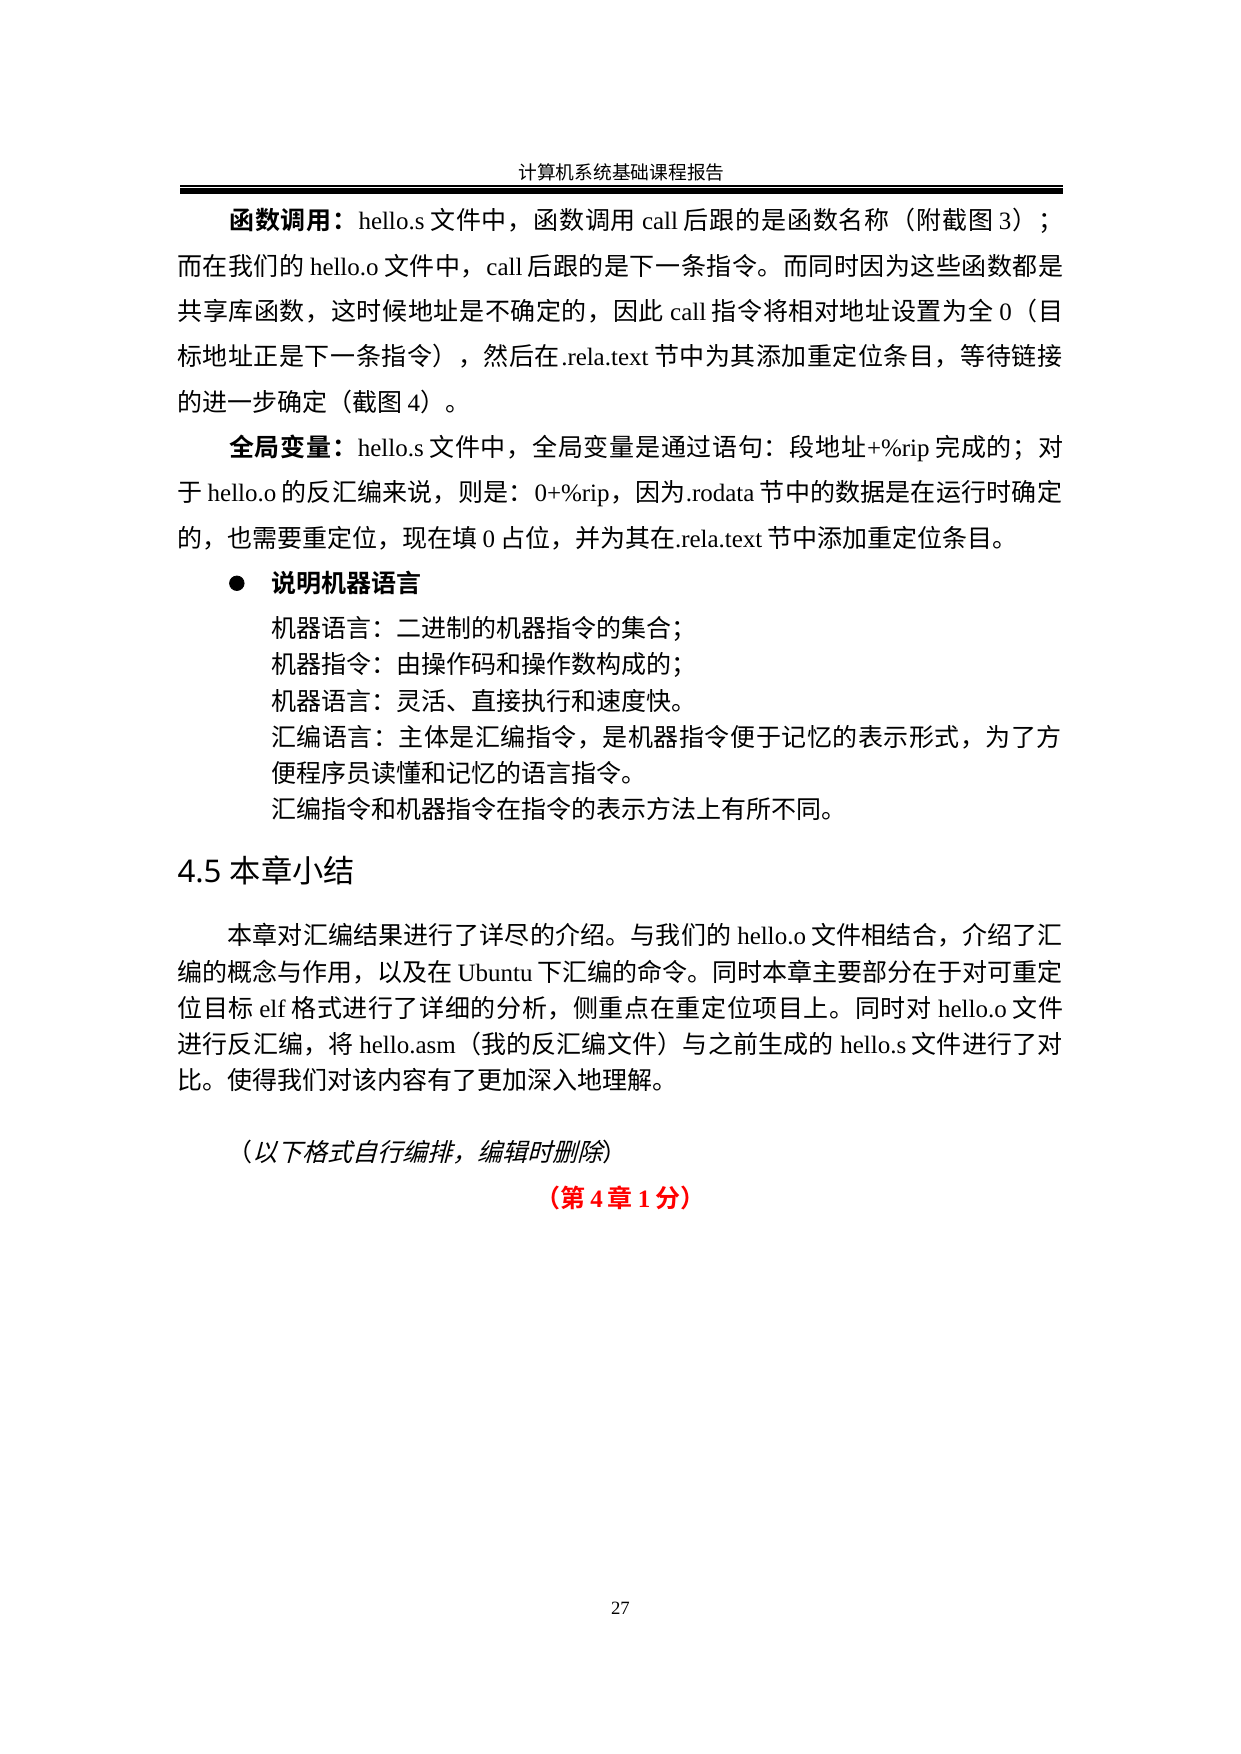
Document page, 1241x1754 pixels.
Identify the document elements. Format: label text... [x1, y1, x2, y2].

list 说明机器语言 [227, 563, 1063, 599]
text 函数调用：hello.s文件中，函数调用call后跟的是函数名称（附截图3）；而在我们的hello.o文件中，call后跟的是下一条指令。而同时因为这些函数都是共享库函数，这时候地址是不确定的，因此call指令将相对地址设置为全0（目标地址正是下一条指令），然后在.rela.text节中为其添加重定位条目，等待链接的进一步确定（截图4）。 [177, 201, 1063, 418]
text 机器指令：由操作码和操作数构成的； [271, 645, 1063, 681]
subtitle 4.5 本章小结 [177, 851, 1063, 891]
text 机器语言：二进制的机器指令的集合； [271, 609, 1063, 645]
text 汇编指令和机器指令在指令的表示方法上有所不同。 [271, 790, 1063, 826]
text （以下格式自行编排，编辑时删除） [177, 1133, 1063, 1169]
text 全局变量：hello.s文件中，全局变量是通过语句：段地址+%rip完成的；对于hello.o的反汇编来说，则是：0+%rip，因为.rodata节中的数据是在运行时确定的，也需要重定位，现在填0占位，并为其在.rela.text节中添加重定位条目。 [177, 427, 1063, 554]
text 机器语言：灵活、直接执行和速度快。 [271, 681, 1063, 717]
text 汇编语言：主体是汇编指令，是机器指令便于记忆的表示形式，为了方便程序员读懂和记忆的语言指令。 [271, 717, 1063, 790]
text 本章对汇编结果进行了详尽的介绍。与我们的hello.o文件相结合，介绍了汇编的概念与作用，以及在Ubuntu下汇编的命令。同时本章主要部分在于对可重定位目标elf格式进行了详细的分析，侧重点在重定位项目上。同时对hello.o文件进行反汇编，将hello.asm（我的反汇编文件）与之前生成的hello.s文件进行了对比。使得我们对该内容有了更加深入地理解。 [177, 916, 1063, 1097]
text （第4章1分） [177, 1178, 1063, 1214]
